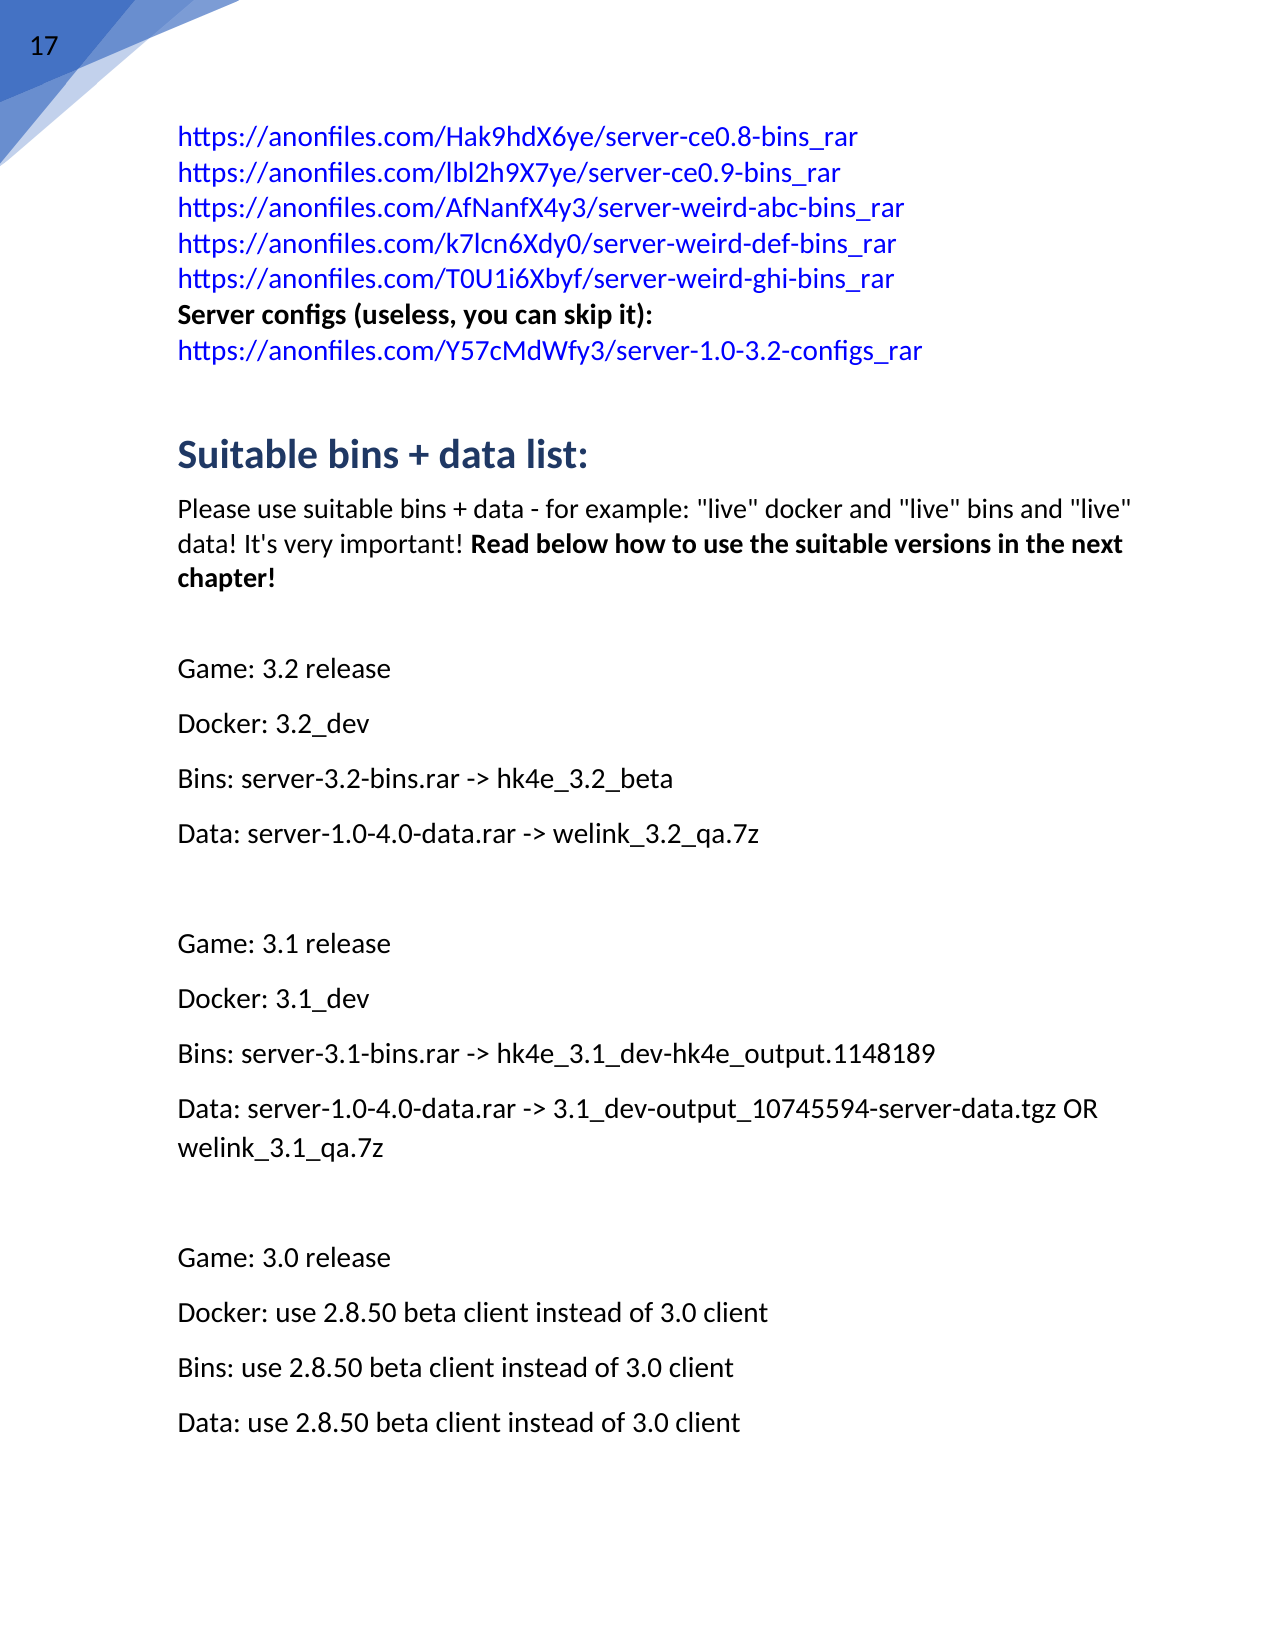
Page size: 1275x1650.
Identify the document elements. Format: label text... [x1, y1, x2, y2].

text Docker: 3.1_dev [177, 980, 1186, 1016]
text Bins: use 2.8.50 beta client instead of 3.0 client [177, 1349, 1186, 1385]
text Data: server-1.0-4.0-data.rar -> 3.1_dev-output_10745594-server-data.tgz OR welink_3.1_qa.7z [177, 1091, 1186, 1164]
text Bins: server-3.2-bins.rar -> hk4e_3.2_beta [177, 760, 1186, 796]
text Please use suitable bins + data - for example: "live" docker and "live" bins and "live" data! It's very important! Read below how to use the suitable versions in the next chapter! [177, 491, 1186, 594]
text Game: 3.2 release [177, 650, 1186, 685]
text Data: server-1.0-4.0-data.rar -> welink_3.2_qa.7z [177, 815, 1186, 851]
text Docker: use 2.8.50 beta client instead of 3.0 client [177, 1294, 1186, 1330]
text Game: 3.0 release [177, 1239, 1186, 1275]
text Docker: 3.2_dev [177, 705, 1186, 740]
subtitle Suitable bins + data list: [177, 428, 1186, 479]
text Bins: server-3.1-bins.rar -> hk4e_3.1_dev-hk4e_output.1148189 [177, 1035, 1186, 1071]
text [177, 118, 1186, 403]
text Game: 3.1 release [177, 925, 1186, 961]
text Data: use 2.8.50 beta client instead of 3.0 client [177, 1404, 1186, 1440]
picture [0, 0, 241, 168]
